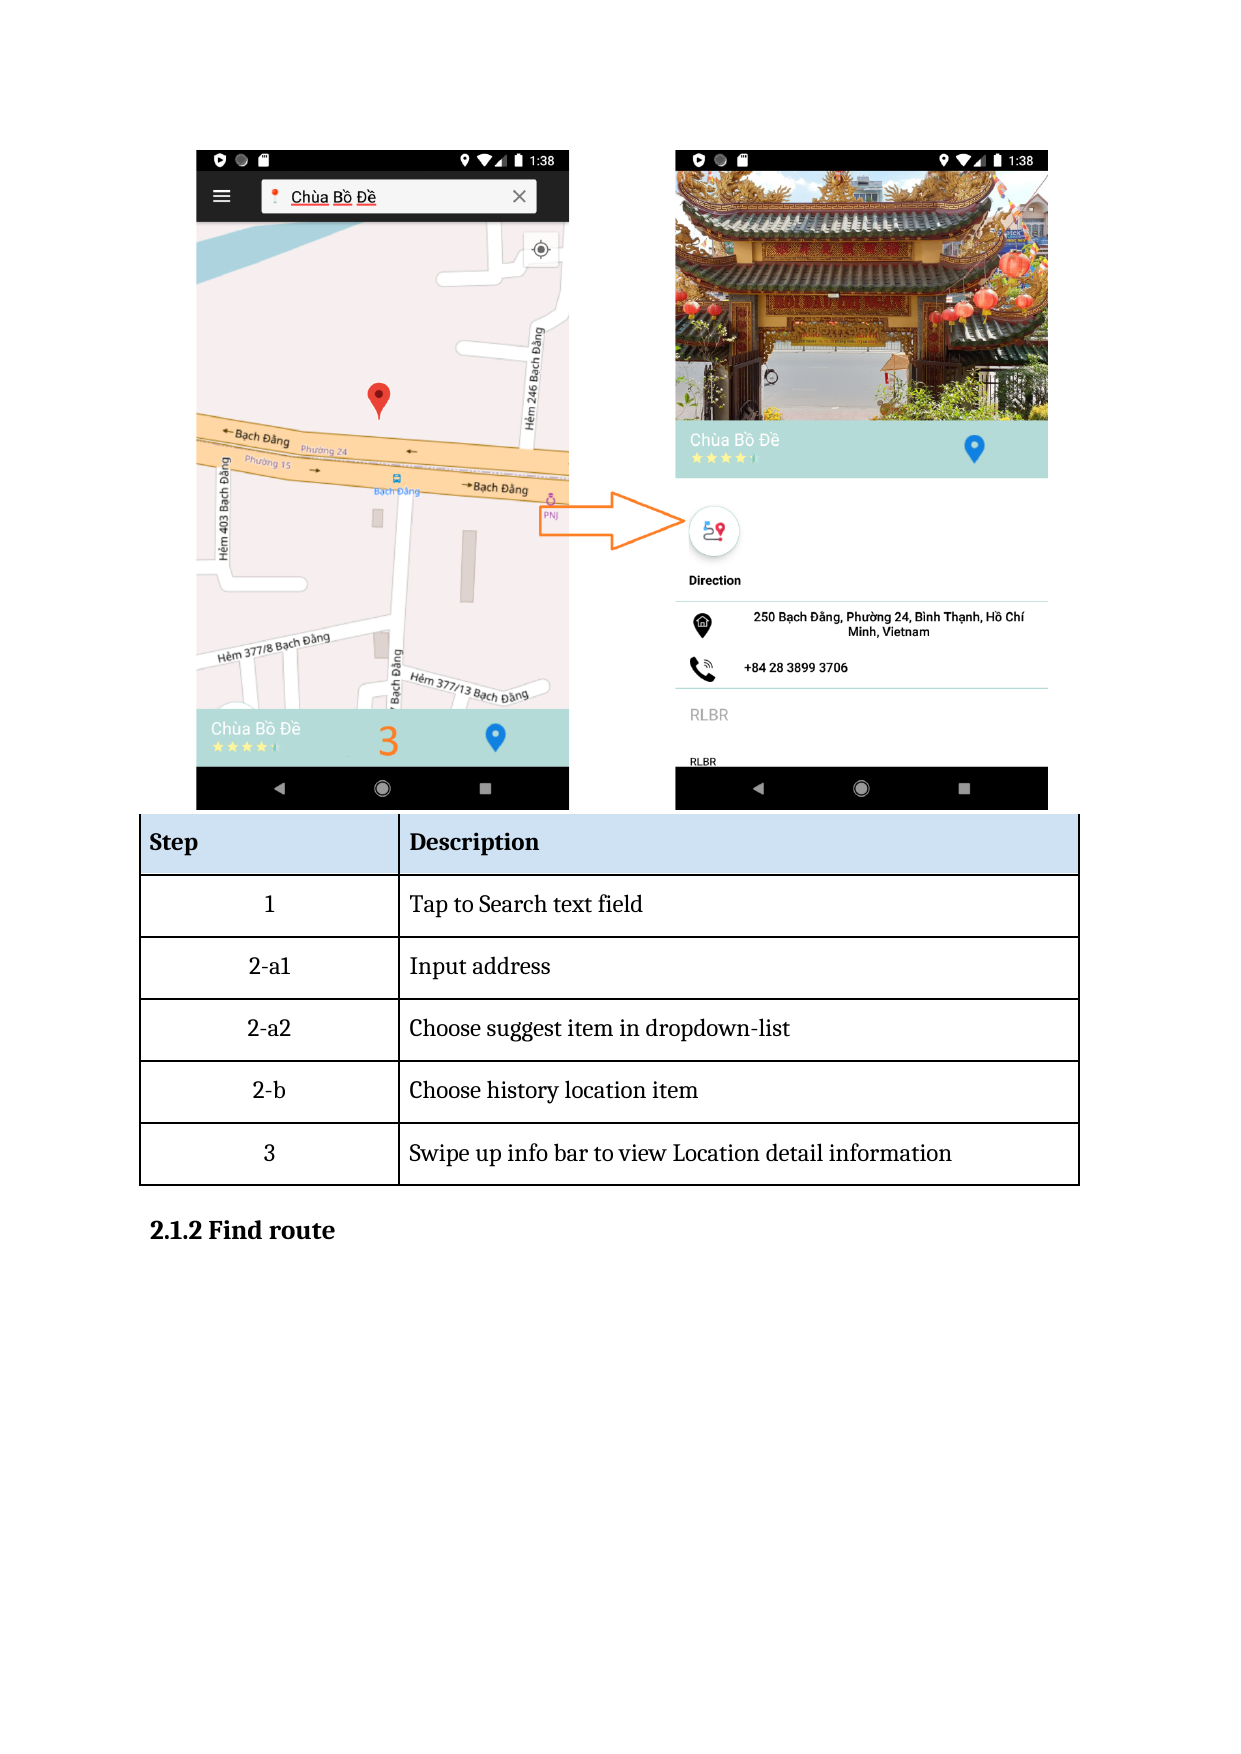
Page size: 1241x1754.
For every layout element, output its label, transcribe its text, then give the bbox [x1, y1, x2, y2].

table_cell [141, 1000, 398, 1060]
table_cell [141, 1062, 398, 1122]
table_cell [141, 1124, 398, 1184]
picture [196, 150, 1049, 810]
subtitle 2.1.2 Find route [150, 1215, 1094, 1246]
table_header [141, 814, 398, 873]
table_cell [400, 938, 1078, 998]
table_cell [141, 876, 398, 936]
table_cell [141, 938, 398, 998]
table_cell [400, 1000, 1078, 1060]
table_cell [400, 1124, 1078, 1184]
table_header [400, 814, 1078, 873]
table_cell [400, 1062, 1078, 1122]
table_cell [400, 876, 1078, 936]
